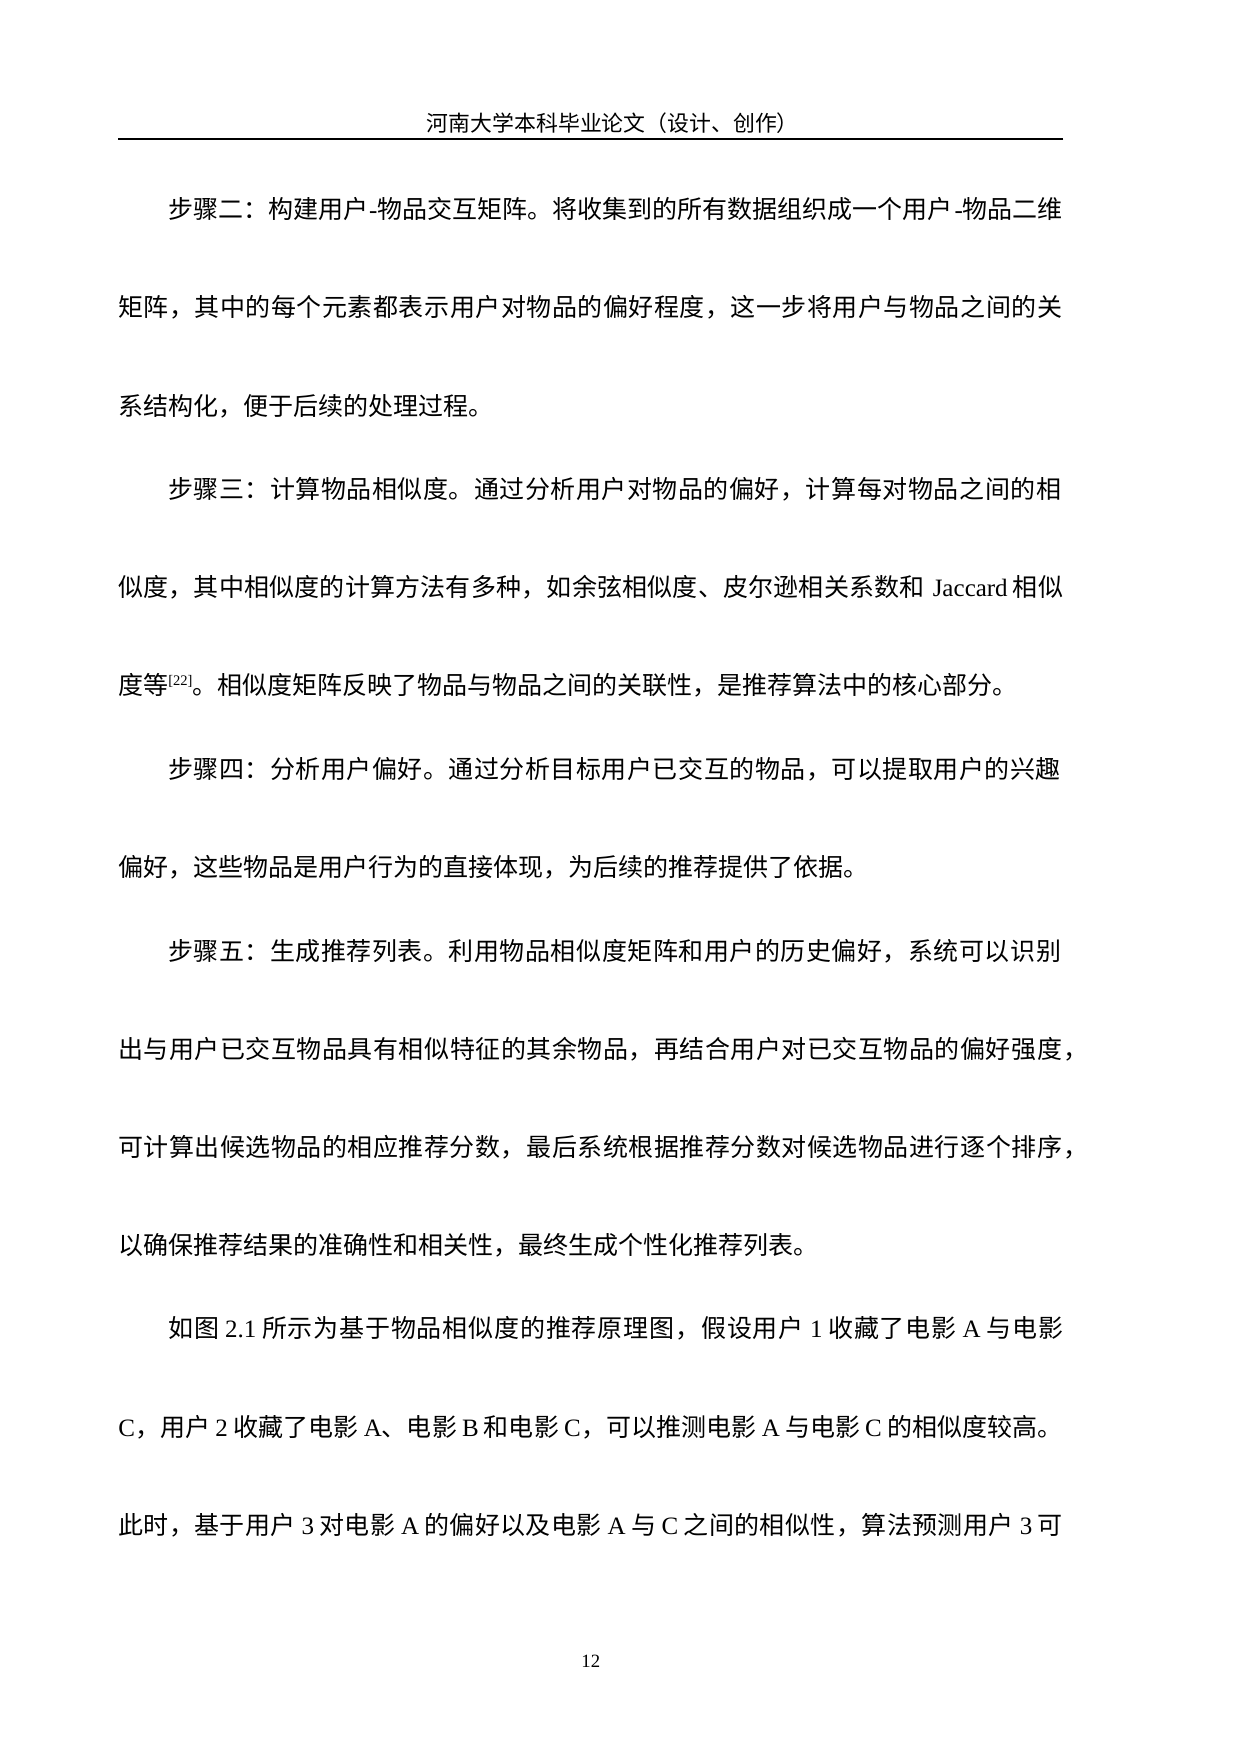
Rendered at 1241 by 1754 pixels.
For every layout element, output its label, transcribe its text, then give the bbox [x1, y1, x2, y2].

text 步骤五：生成推荐列表。利用物品相似度矩阵和用户的历史偏好，系统可以识别出与用户已交互物品具有相似特征的其余物品，再结合用户对已交互物品的偏好强度，可计算出候选物品的相应推荐分数，最后系统根据推荐分数对候选物品进行逐个排序，以确保推荐结果的准确性和相关性，最终生成个性化推荐列表。 [118, 916, 1063, 1276]
text 步骤三：计算物品相似度。通过分析用户对物品的偏好，计算每对物品之间的相似度，其中相似度的计算方法有多种，如余弦相似度、皮尔逊相关系数和Jaccard相似度等[22]。相似度矩阵反映了物品与物品之间的关联性，是推荐算法中的核心部分。 [118, 455, 1063, 717]
text 如图2.1所示为基于物品相似度的推荐原理图，假设用户1收藏了电影A与电影C，用户2收藏了电影A、电影B和电影C，可以推测电影A与电影C的相似度较高。此时，基于用户3对电影A的偏好以及电影A与C之间的相似性，算法预测用户3可能也会对电影C感兴趣，并据此向用户3推荐电影C。 [118, 1294, 1063, 1556]
text 步骤四：分析用户偏好。通过分析目标用户已交互的物品，可以提取用户的兴趣偏好，这些物品是用户行为的直接体现，为后续的推荐提供了依据。 [118, 735, 1063, 898]
text 步骤二：构建用户-物品交互矩阵。将收集到的所有数据组织成一个用户-物品二维矩阵，其中的每个元素都表示用户对物品的偏好程度，这一步将用户与物品之间的关系结构化，便于后续的处理过程。 [118, 175, 1063, 437]
